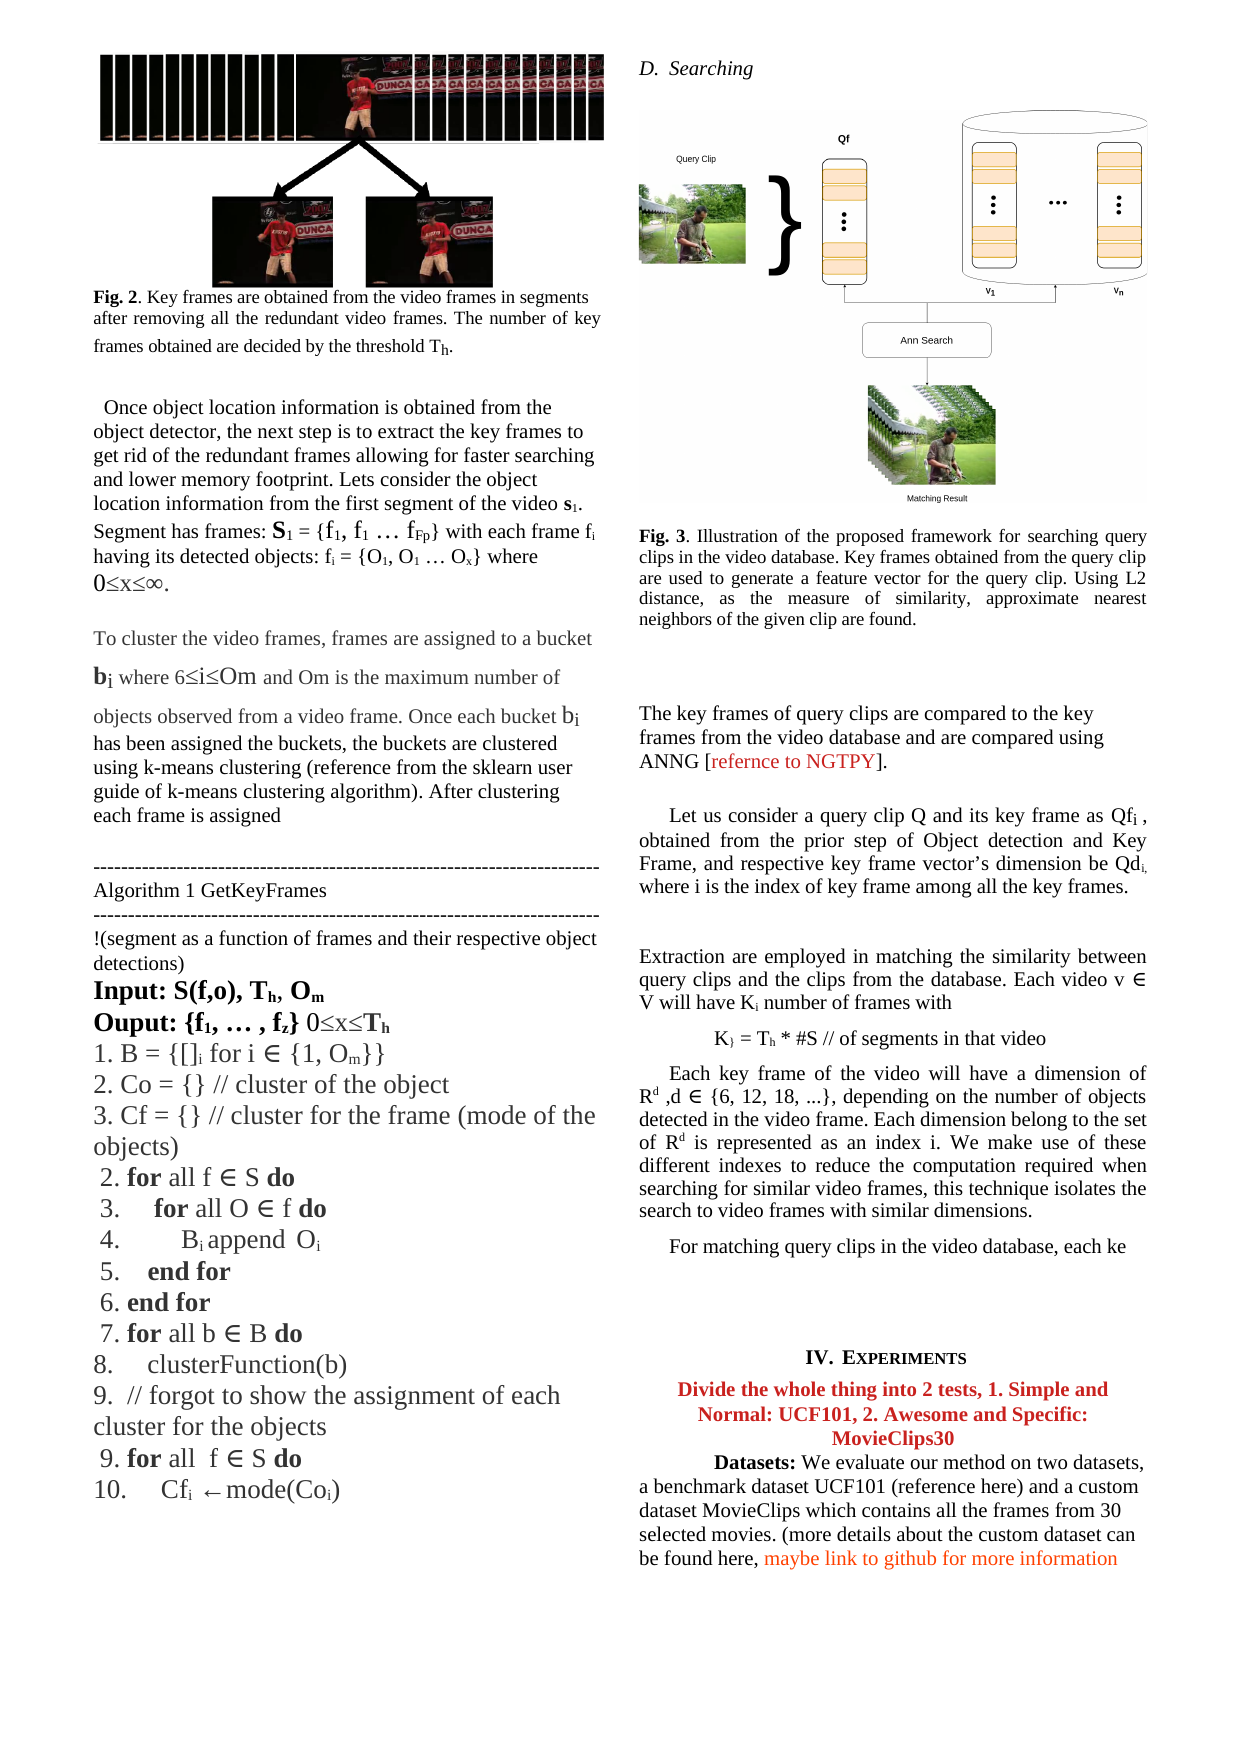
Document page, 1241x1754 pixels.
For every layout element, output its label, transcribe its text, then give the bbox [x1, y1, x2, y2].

text Input: S(f,o), Th, Om [93, 974, 601, 1006]
text For matching query clips in the video database, each ke [639, 1235, 1147, 1258]
text ------------------------------------------------------------------------- [93, 902, 601, 926]
text 6. end for [93, 1286, 601, 1317]
text 8. clusterFunction(b) [93, 1348, 601, 1379]
text Each key frame of the video will have a dimension of Rd ,d ∈ {6, 12, 18, ...}, depending on the number of objects detected in the video frame. Each dimension belong to the set of Rd is represented as an index i. We make use of these different indexes to reduce the computation required when searching for similar video frames, this technique isolates the search to video frames with similar dimensions. [639, 1062, 1147, 1222]
text 1. B = {[]i for i ∈ {1, Om}} [93, 1037, 601, 1068]
text Divide the whole thing into 2 tests, 1. Simple and Normal: UCF101, 2. Awesome and Specific: MovieClips30 [639, 1377, 1147, 1449]
text 5. end for [93, 1255, 601, 1286]
text K} = Th * #S // of segments in that video [639, 1027, 1147, 1049]
picture [638, 110, 1148, 503]
text Let us consider a query clip Q and its key frame as Qfi , obtained from the prior step of Object detection and Key Frame, and respective key frame vector’s dimension be Qdi, where i is the index of key frame among all the key frames. [639, 797, 1147, 898]
text 2. for all f ∈ S do [93, 1161, 601, 1192]
text 9. for all f ∈ S do [93, 1442, 601, 1473]
text Ouput: {f1, … , fz} 0≤x≤Th [93, 1006, 601, 1037]
text 7. for all b ∈ B do [93, 1317, 601, 1348]
text To cluster the video frames, frames are assigned to a bucket bi where 6≤i≤Om and Om is the maximum number of objects observed from a video frame. Once each bucket bi [93, 625, 601, 731]
subtitle Experiments [639, 1345, 1147, 1369]
text Fig. 3. Illustration of the proposed framework for searching query clips in the video database. Key frames obtained from the query clip are used to generate a feature vector for the query clip. Using L2 distance, as the measure of similarity, approximate nearest neighbors of the given clip are found. [639, 527, 1147, 629]
text 3. for all O ∈ f do [93, 1192, 601, 1224]
text Algorithm 1 GetKeyFrames [93, 878, 601, 902]
text !(segment as a function of frames and their respective object detections) [93, 926, 601, 974]
text 2. Co = {} // cluster of the object [93, 1068, 601, 1099]
text Once object location information is obtained from the object detector, the next step is to extract the key frames to get rid of the redundant frames allowing for faster searching and lower memory footprint. Lets consider the object location information from the first segment of the video s1. Segment has frames: S1 = {f1, f1 … fFp} with each frame fi having its detected objects: fi = {O1, O1 … Ox} where 0≤x≤∞. [93, 395, 601, 597]
text The key frames of query clips are compared to the key frames from the video database and are compared using ANNG [refernce to NGTPY]. [639, 701, 1147, 773]
subtitle Searching [639, 56, 1147, 80]
picture [97, 51, 606, 288]
text Extraction are employed in matching the similarity between query clips and the clips from the database. Each video v ∈ V will have Ki number of frames with [639, 946, 1147, 1014]
text 9. // forgot to show the assignment of each cluster for the objects [93, 1379, 601, 1442]
text 4. Bi append Oi [93, 1224, 601, 1255]
text 10. Cfi ←mode(Coi) [93, 1473, 601, 1504]
text has been assigned the buckets, the buckets are clustered using k-means clustering (reference from the sklearn user guide of k-means clustering algorithm). After clustering each frame is assigned [93, 731, 601, 827]
text ------------------------------------------------------------------------- [93, 854, 601, 878]
text 3. Cf = {} // cluster for the frame (mode of the objects) [93, 1099, 601, 1161]
